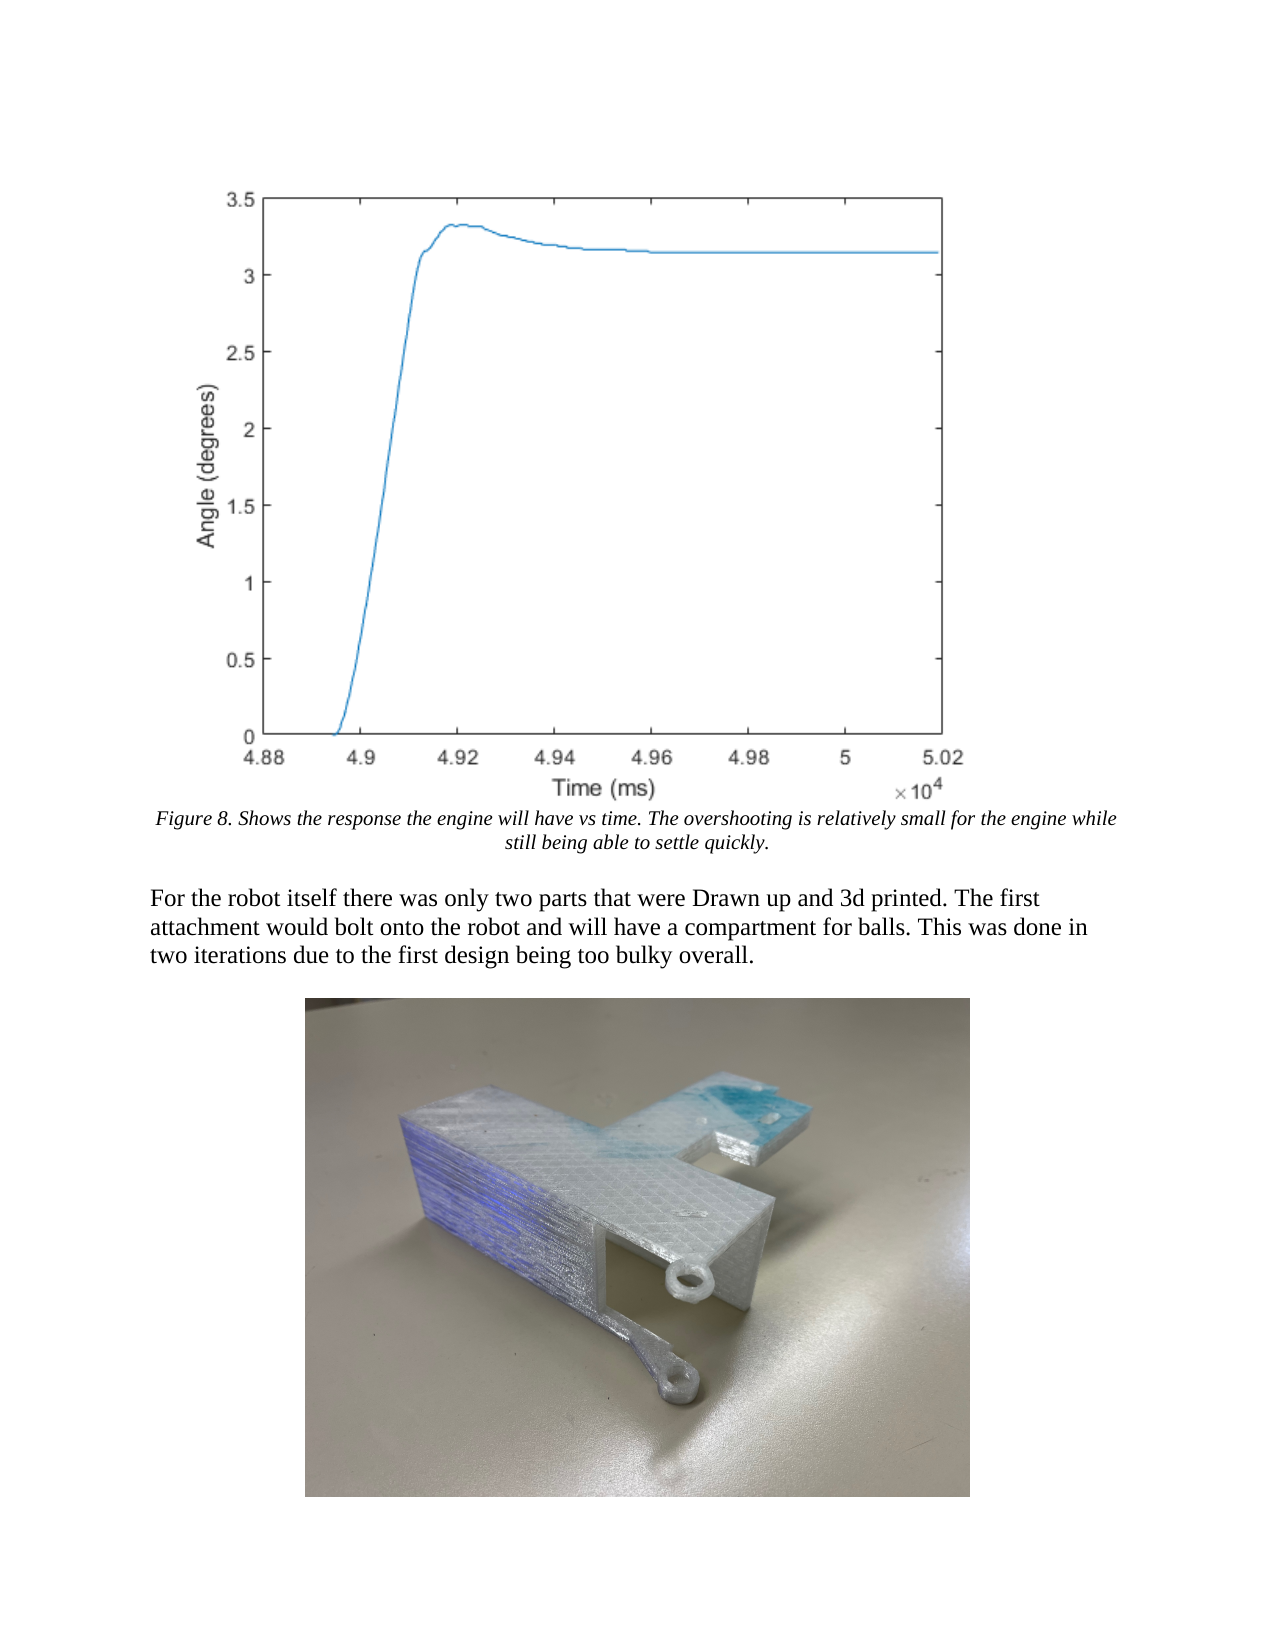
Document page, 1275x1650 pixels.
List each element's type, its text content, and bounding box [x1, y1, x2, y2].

picture [305, 998, 970, 1497]
picture [150, 150, 1025, 807]
text For the robot itself there was only two parts that were Drawn up and 3d printed. The first attachment would bolt onto the robot and will have a compartment for balls. This was done in two iterations due to the first design being too bulky overall. [150, 883, 1125, 969]
text Figure 8. Shows the response the engine will have vs time. The overshooting is relatively small for the engine while still being able to settle quickly. [150, 806, 1125, 854]
